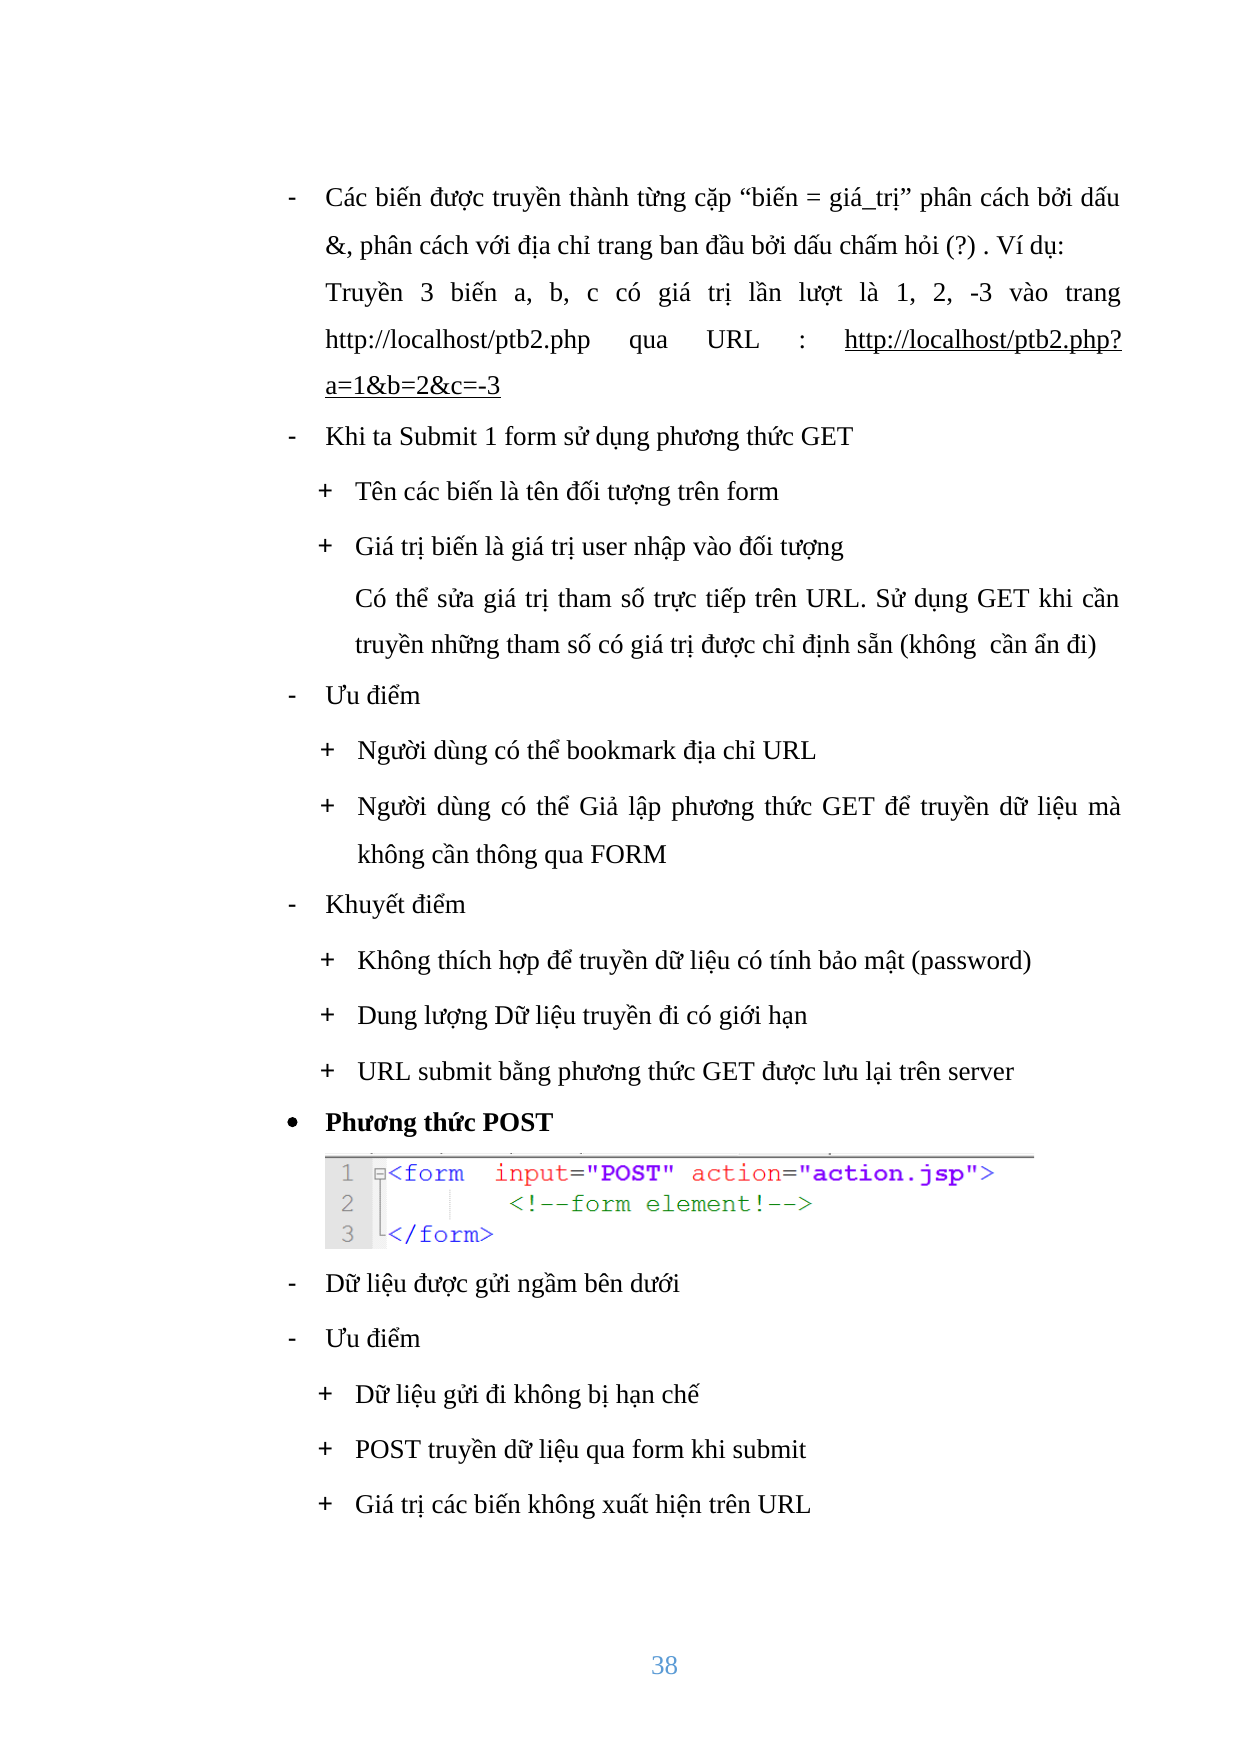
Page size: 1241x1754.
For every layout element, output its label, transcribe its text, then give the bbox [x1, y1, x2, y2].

list Truyền 3 biến a, b, c có giá trị lần lượt là 1, 2, -3 vào trang http://localhost/ptb2.php qua URL : http://localhost/ptb2.php?a=1&b=2&c=-3 [325, 276, 1122, 401]
list Phương thức POST [288, 1106, 1122, 1137]
list Tên các biến là tên đối tượng trên form [317, 471, 1122, 508]
list POST truyền dữ liệu qua form khi submit [317, 1429, 1122, 1466]
list Người dùng có thể Giả lập phương thức GET để truyền dữ liệu mà không cần thông qua FORM [319, 786, 1122, 869]
list Dữ liệu được gửi ngầm bên dưới [288, 1264, 1122, 1301]
list Khuyết điểm [288, 885, 1122, 922]
list Ưu điểm [288, 1319, 1122, 1356]
list Khi ta Submit 1 form sử dụng phương thức GET [288, 416, 1122, 453]
list Không thích hợp để truyền dữ liệu có tính bảo mật (password) [319, 940, 1122, 977]
list Dung lượng Dữ liệu truyền đi có giới hạn [319, 996, 1122, 1032]
list Các biến được truyền thành từng cặp “biến = giá_trị” phân cách bởi dấu &, phân cách với địa chỉ trang ban đầu bởi dấu chấm hỏi (?) . Ví dụ: [288, 177, 1122, 261]
list Dữ liệu gửi đi không bị hạn chế [317, 1374, 1122, 1411]
list Người dùng có thể bookmark địa chỉ URL [319, 731, 1122, 767]
picture [325, 1153, 1035, 1249]
list URL submit bằng phương thức GET được lưu lại trên server [319, 1051, 1122, 1088]
list Giá trị các biến không xuất hiện trên URL [317, 1485, 1122, 1522]
list Có thể sửa giá trị tham số trực tiếp trên URL. Sử dụng GET khi cần truyền những tham số có giá trị được chỉ định sẵn (không cần ẩn đi) [355, 582, 1122, 660]
list Giá trị biến là giá trị user nhập vào đối tượng [317, 527, 1122, 563]
list Ưu điểm [288, 675, 1122, 712]
